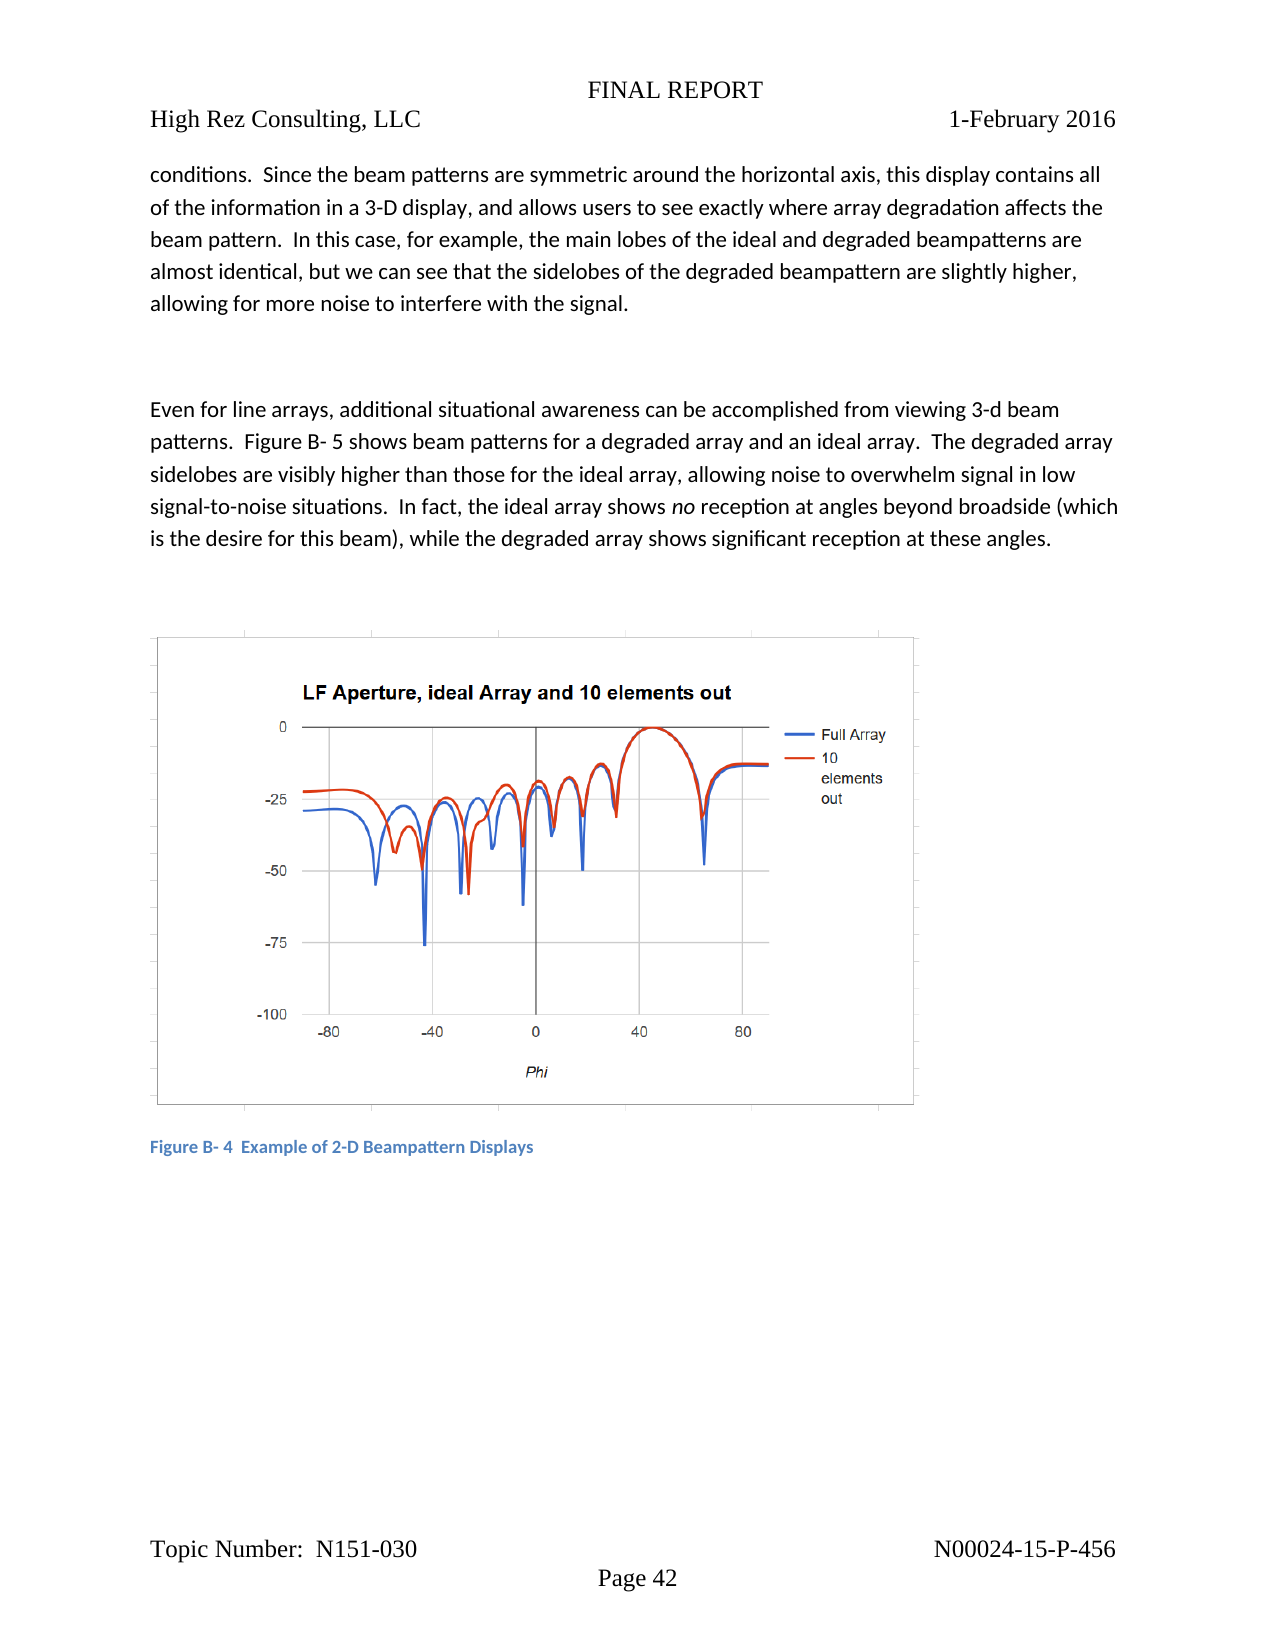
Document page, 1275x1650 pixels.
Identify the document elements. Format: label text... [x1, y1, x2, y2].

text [150, 161, 1125, 317]
picture [150, 630, 920, 1111]
text Even for line arrays, additional situational awareness can be accomplished from viewing 3-d beam patterns. Figure B- 5 shows beam patterns for a degraded array and an ideal array. The degraded array sidelobes are visibly higher than those for the ideal array, allowing noise to overwhelm signal in low signal-to-noise situations. In fact, the ideal array shows no reception at angles beyond broadside (which is the desire for this beam), while the degraded array shows significant reception at these angles. [150, 395, 1125, 552]
